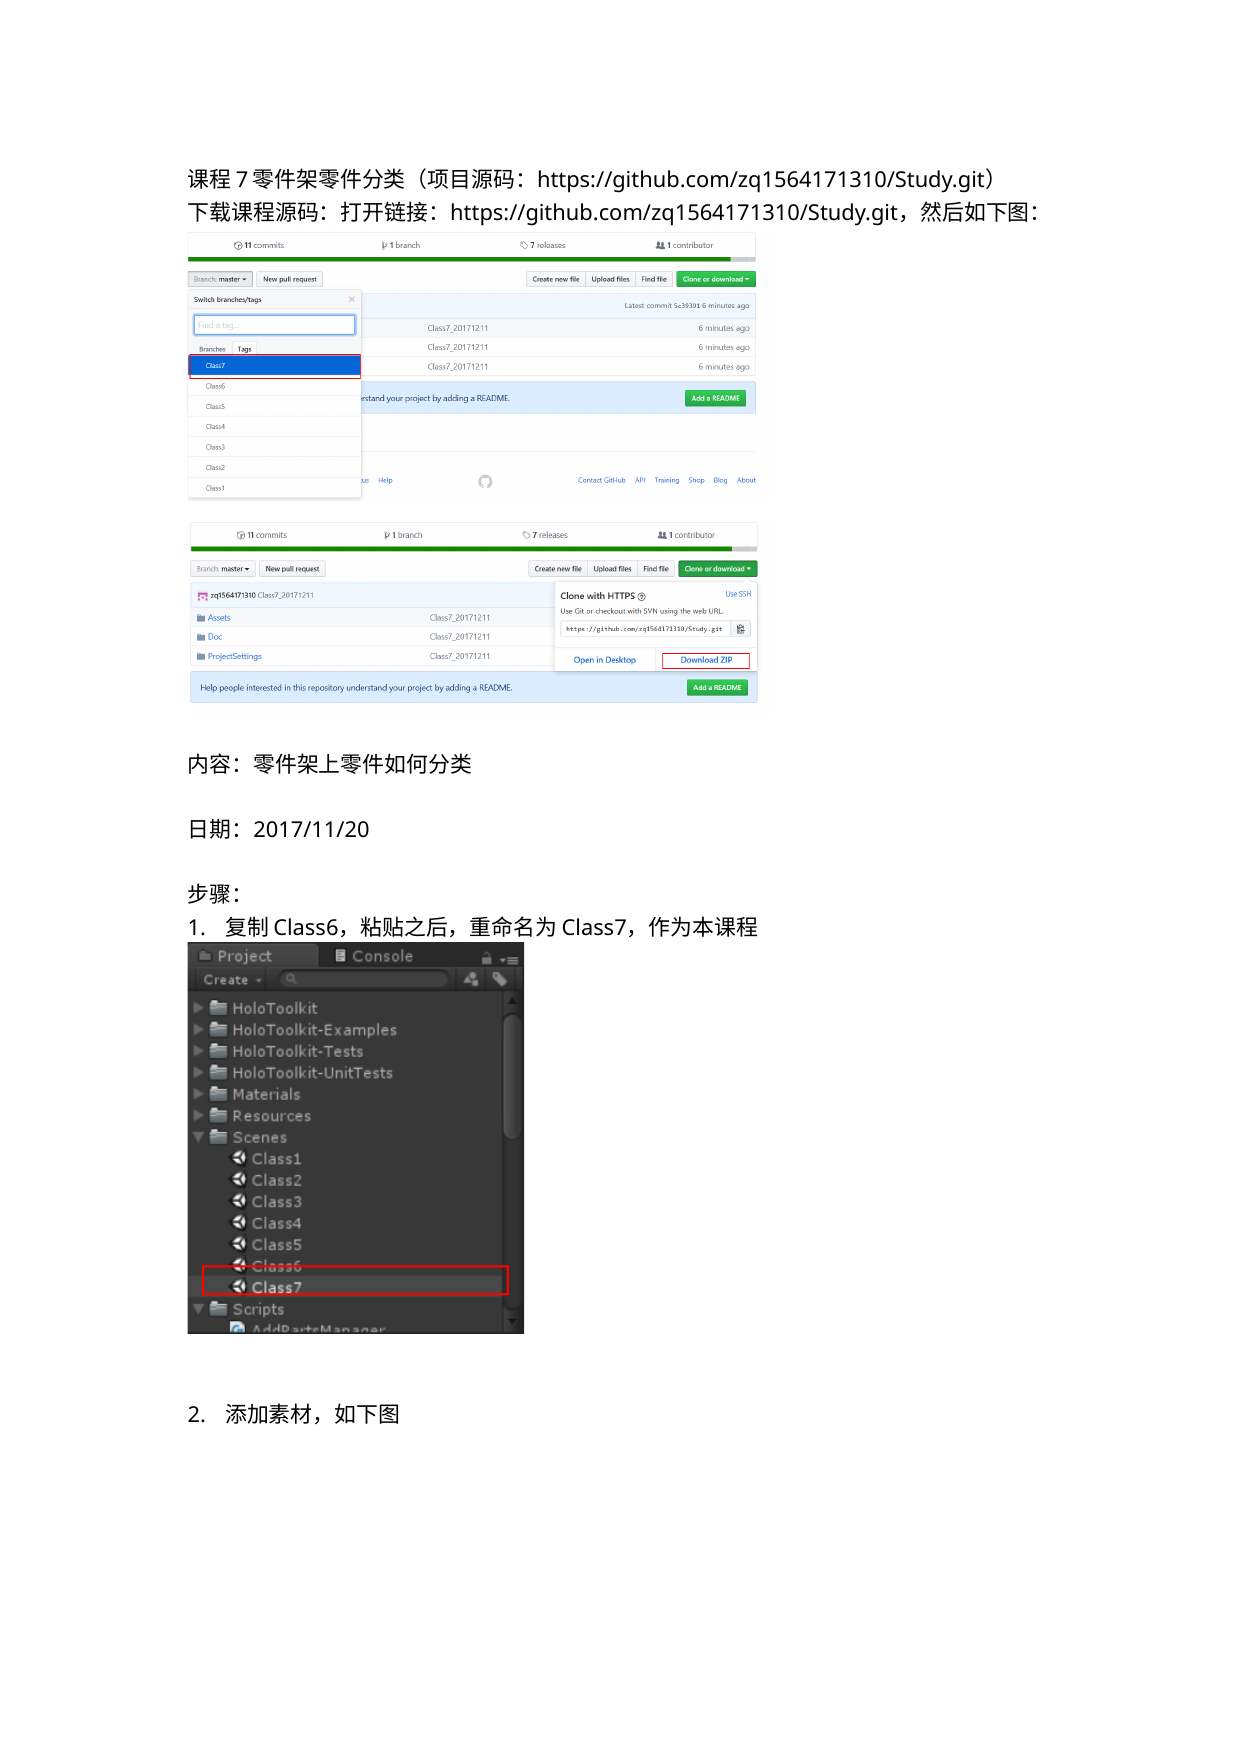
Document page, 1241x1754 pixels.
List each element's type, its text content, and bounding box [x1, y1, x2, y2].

picture [187, 227, 771, 501]
picture [187, 942, 525, 1334]
text 步骤： [187, 877, 1053, 909]
picture [187, 519, 775, 715]
text 日期：2017/11/20 [187, 812, 1053, 844]
list 添加素材，如下图 [187, 1397, 1053, 1429]
text 下载课程源码：打开链接：https://github.com/zq1564171310/Study.git，然后如下图： [187, 194, 1053, 227]
list 复制Class6，粘贴之后，重命名为Class7，作为本课程 [187, 909, 1053, 942]
text 课程7零件架零件分类（项目源码：https://github.com/zq1564171310/Study.git） [187, 162, 1053, 194]
text 内容：零件架上零件如何分类 [187, 747, 1053, 779]
